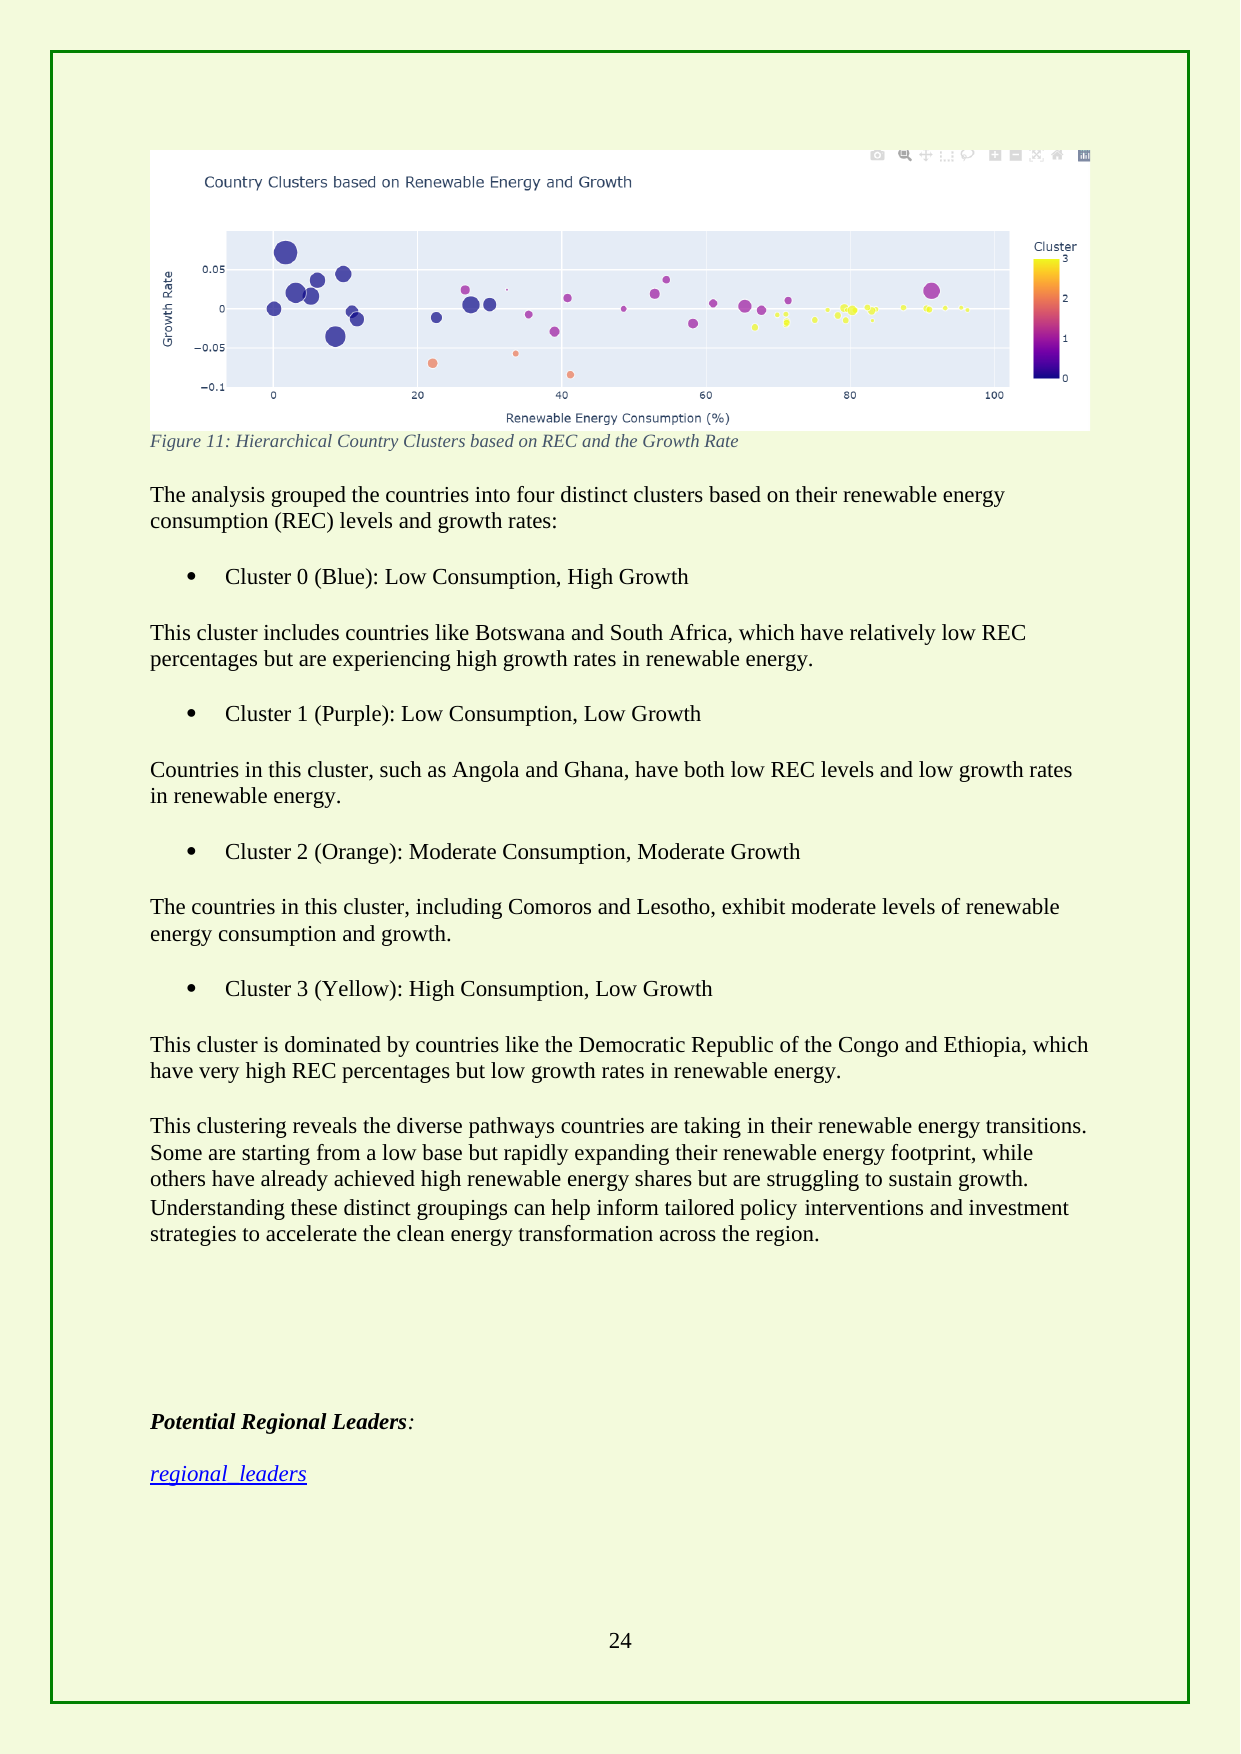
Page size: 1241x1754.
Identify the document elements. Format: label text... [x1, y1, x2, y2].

list Cluster 2 (Orange): Moderate Consumption, Moderate Growth [187, 838, 1090, 864]
text Potential Regional Leaders: [150, 1408, 1090, 1434]
text This cluster is dominated by countries like the Democratic Republic of the Congo and Ethiopia, which have very high REC percentages but low growth rates in renewable energy. [150, 1031, 1090, 1083]
text Countries in this cluster, such as Angola and Ghana, have both low REC levels and low growth rates in renewable energy. [150, 756, 1090, 809]
picture [150, 150, 1091, 431]
text This clustering reveals the diverse pathways countries are taking in their renewable energy transitions. Some are starting from a low base but rapidly expanding their renewable energy footprint, while others have already achieved high renewable energy shares but are struggling to sustain growth. Understanding these distinct groupings can help inform tailored policy interventions and investment strategies to accelerate the clean energy transformation across the region. [150, 1113, 1090, 1247]
text The analysis grouped the countries into four distinct clusters based on their renewable energy consumption (REC) levels and growth rates: [150, 481, 1090, 534]
text This cluster includes countries like Botswana and South Africa, which have relatively low REC percentages but are experiencing high growth rates in renewable energy. [150, 618, 1090, 671]
list Cluster 0 (Blue): Low Consumption, High Growth [187, 563, 1090, 589]
list Cluster 3 (Yellow): High Consumption, Low Growth [187, 975, 1090, 1002]
text The countries in this cluster, including Comoros and Lesotho, exhibit moderate levels of renewable energy consumption and growth. [150, 893, 1090, 946]
list Cluster 1 (Purple): Low Consumption, Low Growth [187, 700, 1090, 727]
text regional_leaders [150, 1460, 1090, 1487]
